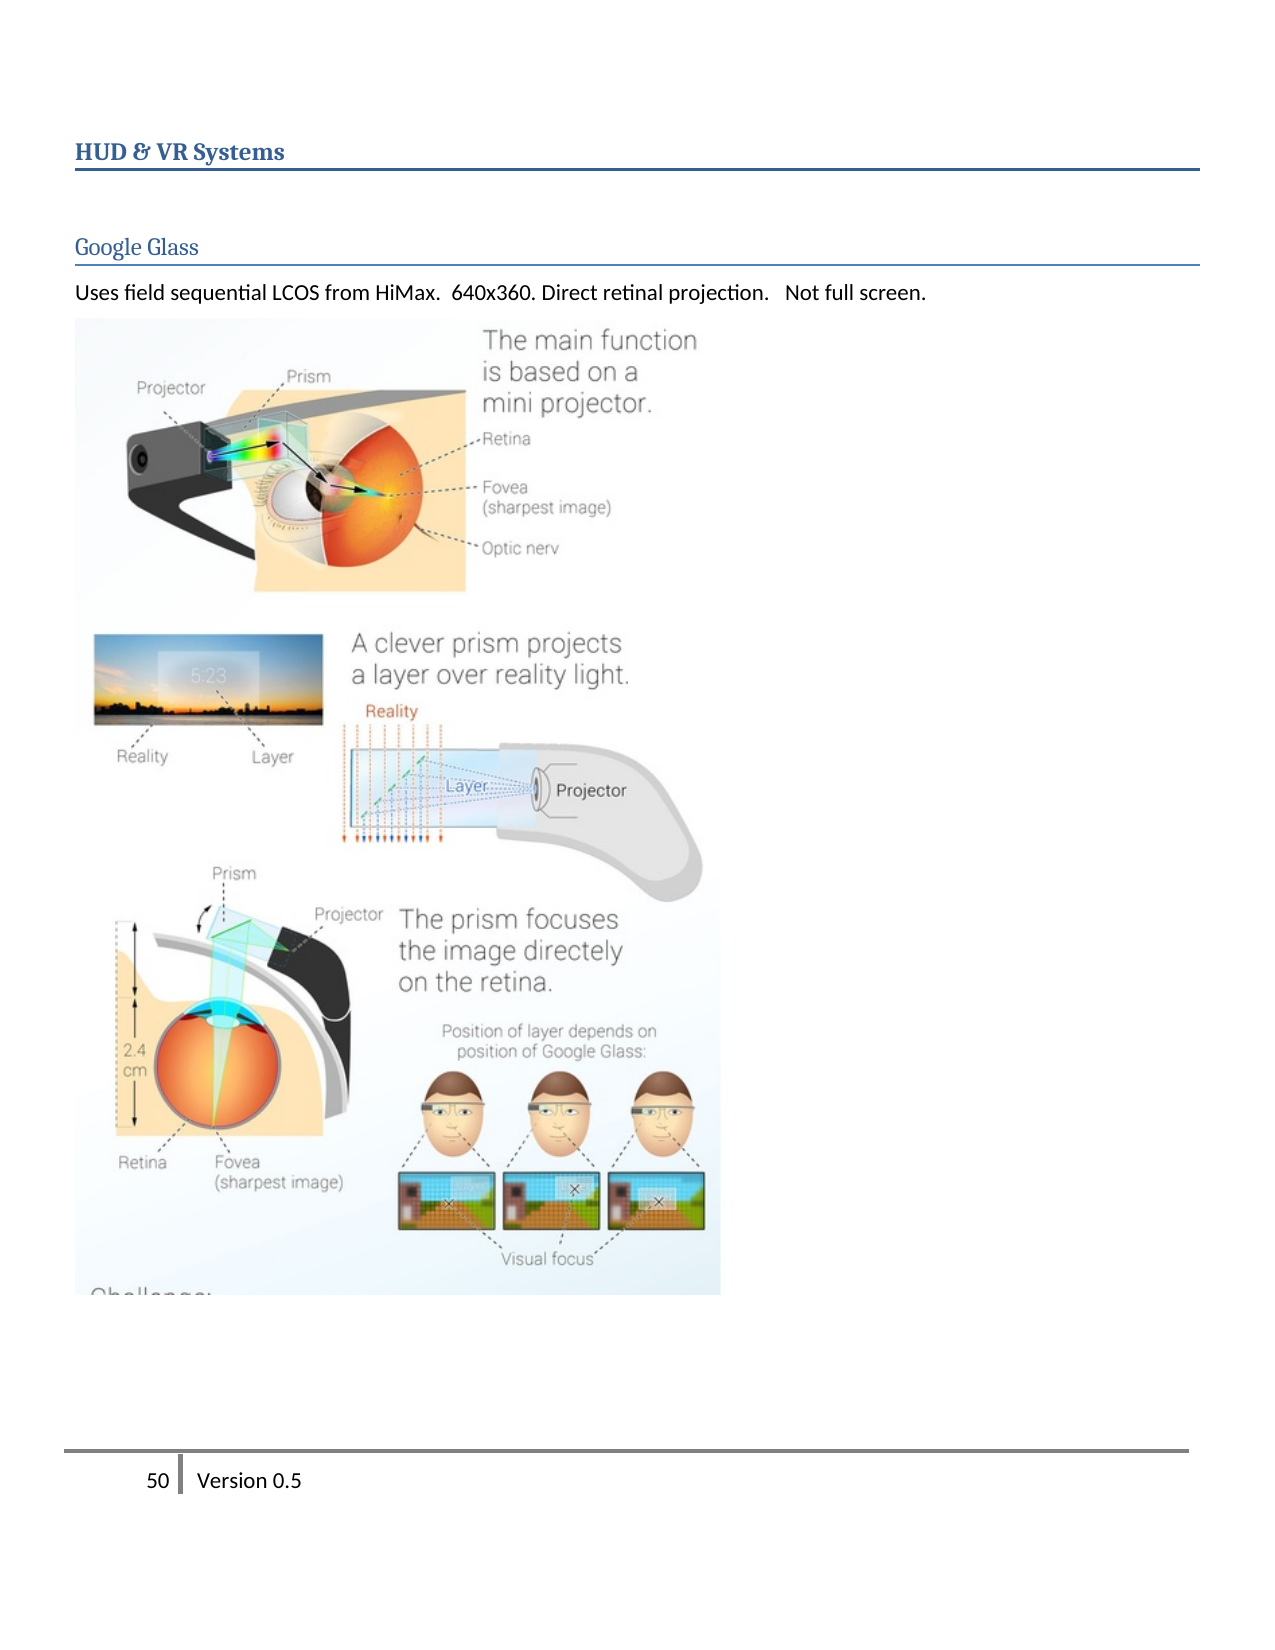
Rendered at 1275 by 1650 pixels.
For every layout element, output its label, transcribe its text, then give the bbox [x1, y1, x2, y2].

picture [75, 318, 741, 1295]
subtitle Google Glass [75, 233, 1200, 264]
text Uses field sequential LCOS from HiMax. 640x360. Direct retinal projection. Not full screen. [75, 278, 1200, 306]
subtitle HUD & VR Systems [75, 137, 1200, 168]
